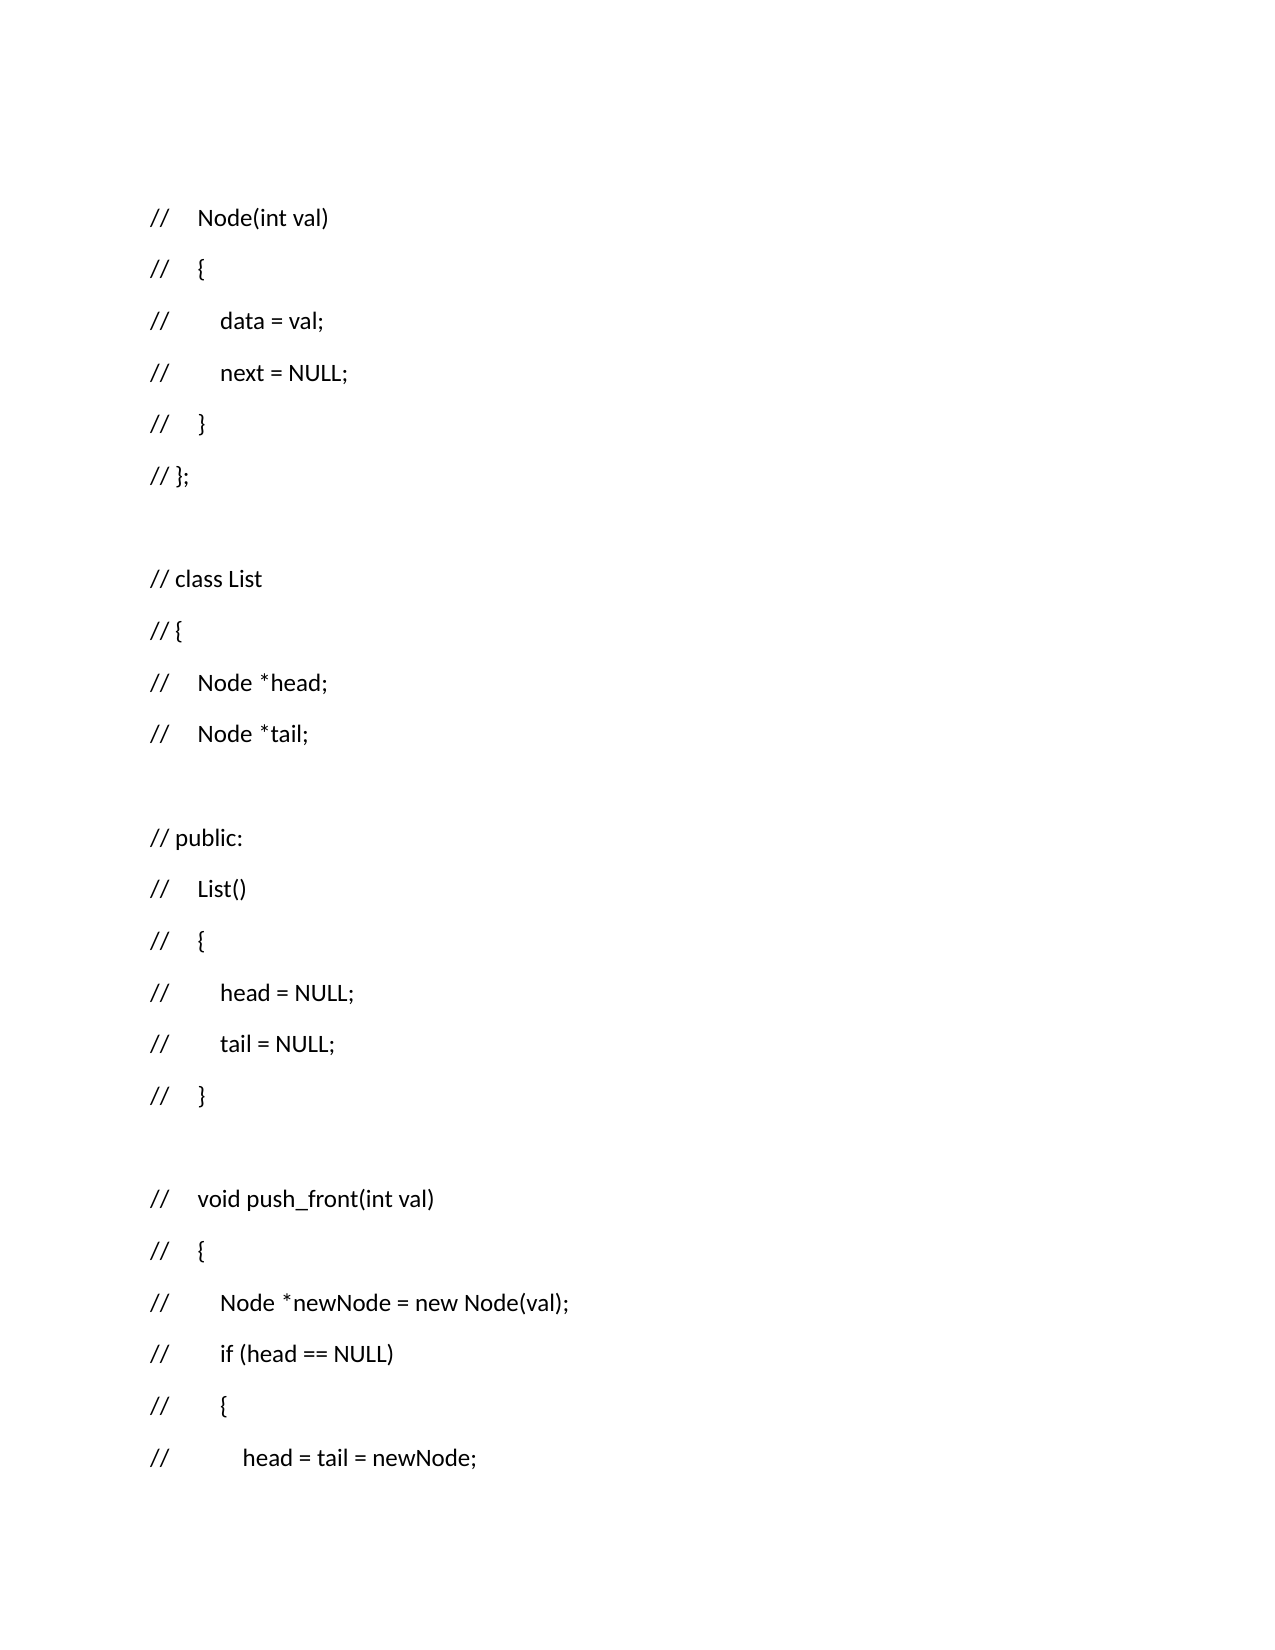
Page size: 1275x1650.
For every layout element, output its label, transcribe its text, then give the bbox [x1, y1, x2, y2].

text // { [150, 1390, 1125, 1421]
text // Node(int val) [150, 202, 1125, 232]
text // { [150, 925, 1125, 956]
text // tail = NULL; [150, 1028, 1125, 1059]
text // class List [150, 563, 1125, 594]
text // Node *head; [150, 667, 1125, 697]
text // data = val; [150, 305, 1125, 336]
text // { [150, 1235, 1125, 1266]
text // }; [150, 460, 1125, 491]
text // public: [150, 822, 1125, 852]
text // head = NULL; [150, 977, 1125, 1007]
text // void push_front(int val) [150, 1183, 1125, 1214]
text // next = NULL; [150, 357, 1125, 387]
text // Node *tail; [150, 718, 1125, 749]
text // } [150, 408, 1125, 439]
text // if (head == NULL) [150, 1338, 1125, 1369]
text // { [150, 253, 1125, 284]
text // Node *newNode = new Node(val); [150, 1287, 1125, 1317]
text // head = tail = newNode; [150, 1442, 1125, 1472]
text // { [150, 615, 1125, 646]
text // } [150, 1080, 1125, 1111]
text // List() [150, 873, 1125, 904]
